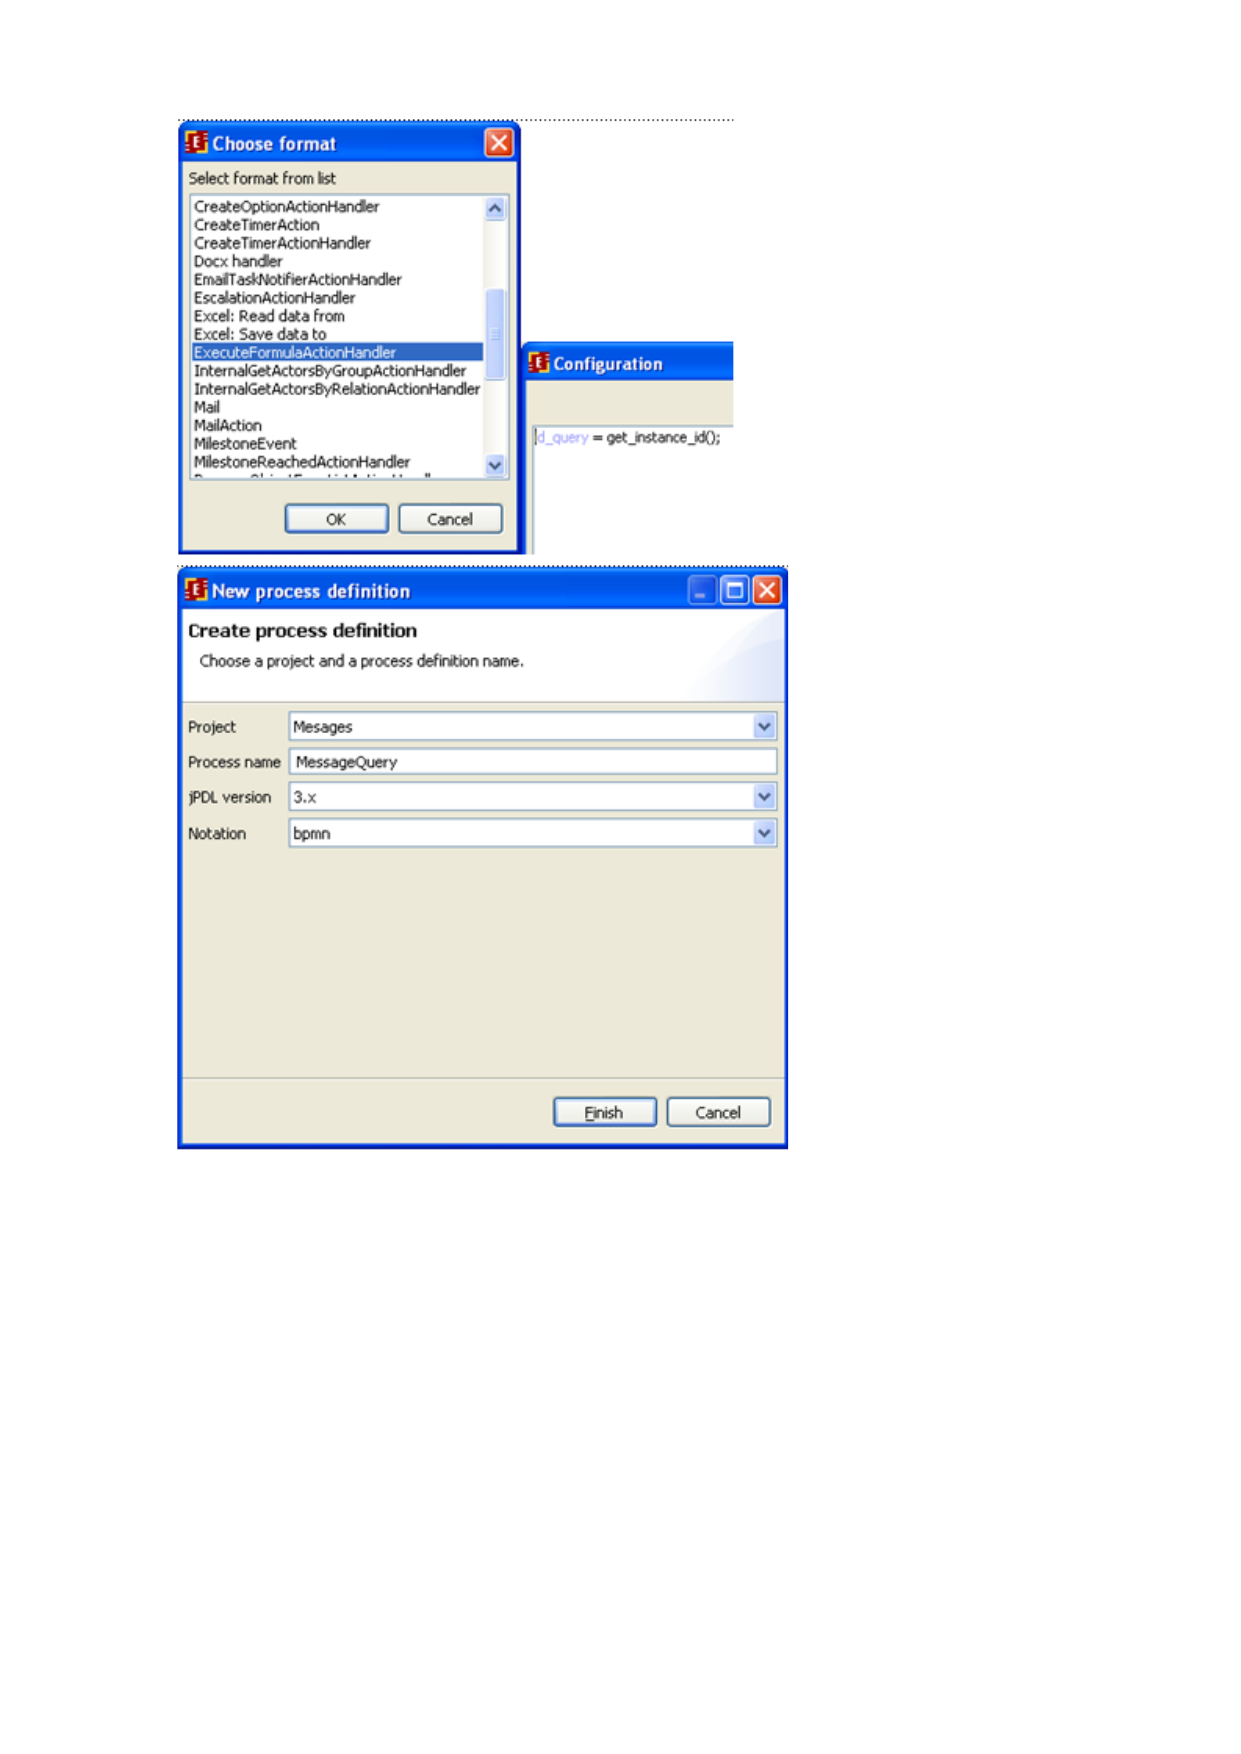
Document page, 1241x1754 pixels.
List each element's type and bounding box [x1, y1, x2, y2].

picture [177, 118, 734, 561]
picture [177, 564, 789, 1151]
